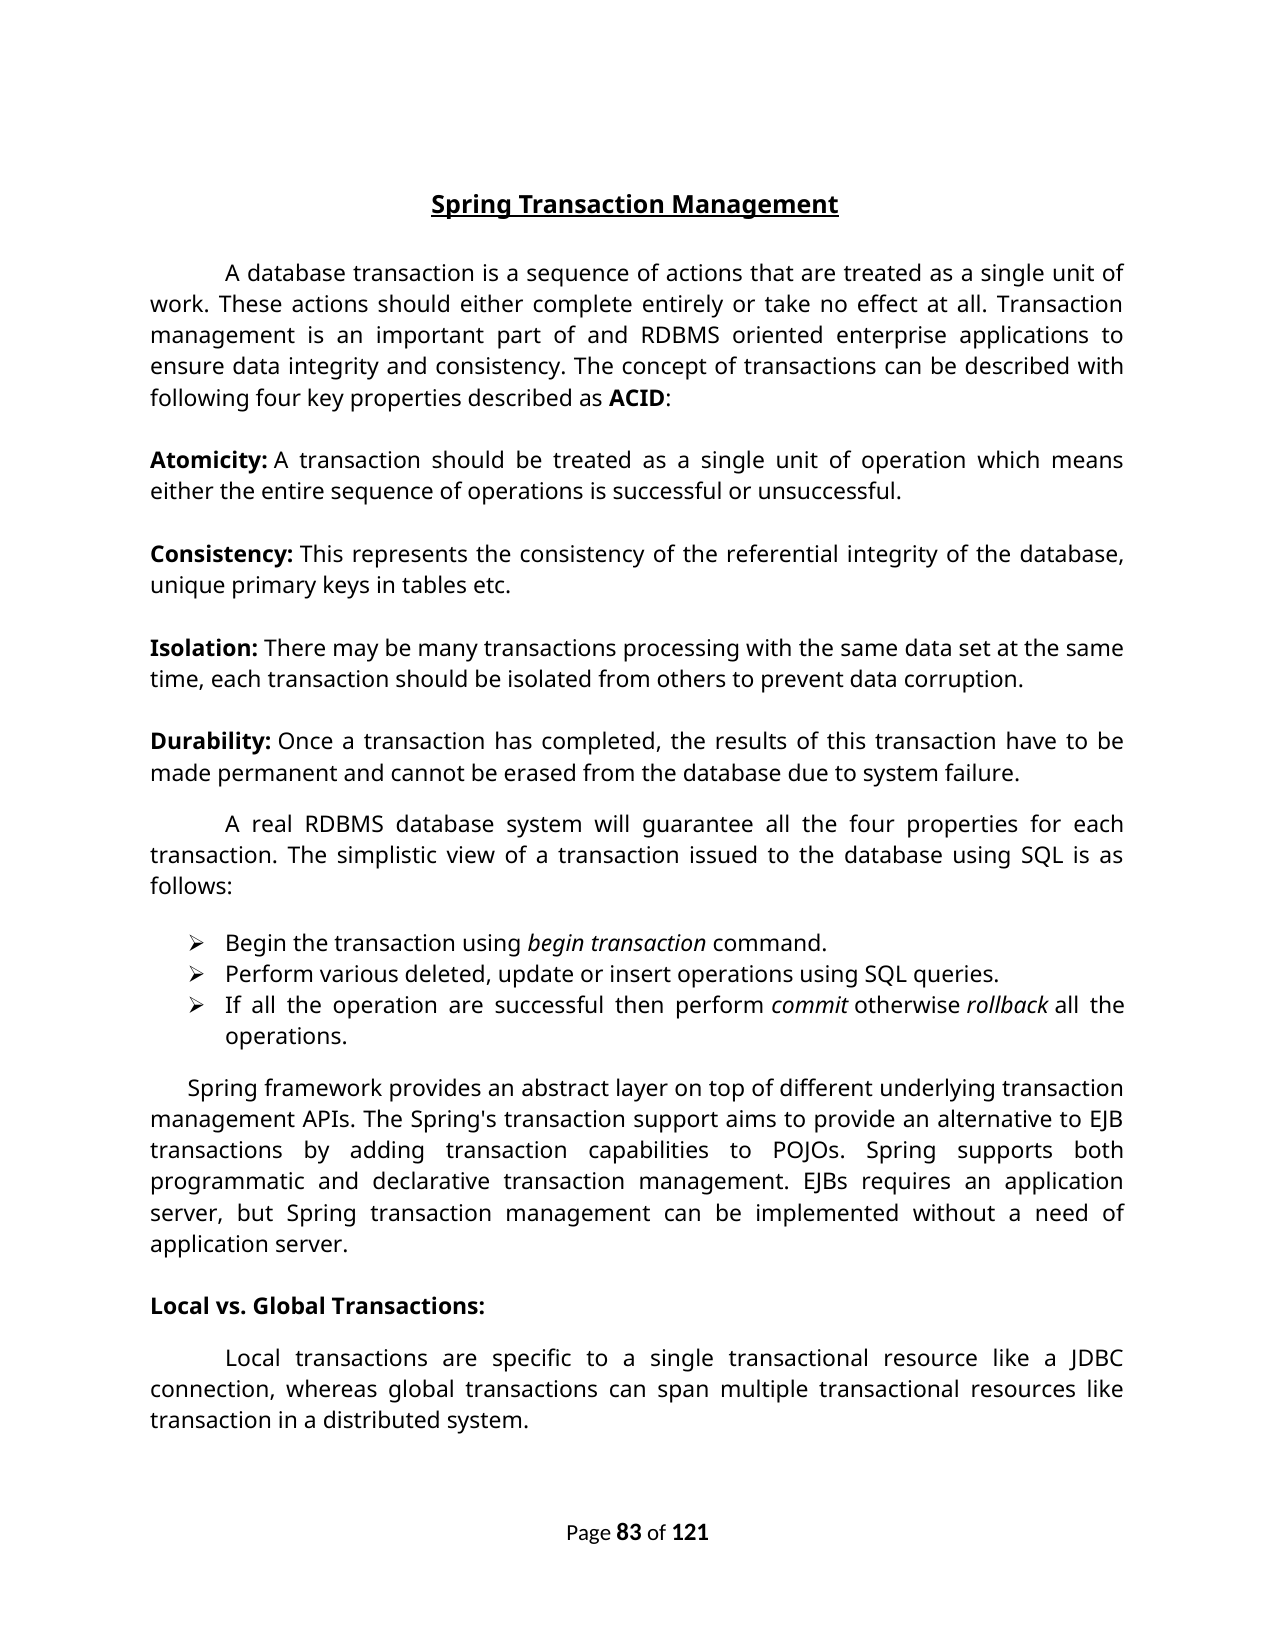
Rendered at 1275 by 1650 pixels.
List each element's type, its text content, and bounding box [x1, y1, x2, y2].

list Perform various deleted, update or insert operations using SQL queries. [187, 958, 1125, 989]
text A database transaction is a sequence of actions that are treated as a single unit of work. These actions should either complete entirely or take no effect at all. Transaction management is an important part of and RDBMS oriented enterprise applications to ensure data integrity and consistency. The concept of transactions can be described with following four key properties described as ACID: [150, 257, 1125, 413]
text Spring Transaction Management [150, 186, 1120, 220]
list Begin the transaction using begin transaction command. [187, 927, 1125, 958]
text A real RDBMS database system will guarantee all the four properties for each transaction. The simplistic view of a transaction issued to the database using SQL is as follows: [150, 808, 1125, 902]
subtitle Local vs. Global Transactions: [150, 1284, 1120, 1322]
text Local transactions are specific to a single transactional resource like a JDBC connection, whereas global transactions can span multiple transactional resources like transaction in a distributed system. [150, 1342, 1125, 1435]
text Spring framework provides an abstract layer on top of different underlying transaction management APIs. The Spring's transaction support aims to provide an alternative to EJB transactions by adding transaction capabilities to POJOs. Spring supports both programmatic and declarative transaction management. EJBs requires an application server, but Spring transaction management can be implemented without a need of application server. [150, 1072, 1125, 1259]
list If all the operation are successful then perform commit otherwise rollback all the operations. [187, 989, 1125, 1052]
text Isolation: There may be many transactions processing with the same data set at the same time, each transaction should be isolated from others to prevent data corruption. [150, 632, 1125, 694]
text Atomicity: A transaction should be treated as a single unit of operation which means either the entire sequence of operations is successful or unsuccessful. [150, 444, 1125, 507]
text Consistency: This represents the consistency of the referential integrity of the database, unique primary keys in tables etc. [150, 538, 1125, 600]
text Durability: Once a transaction has completed, the results of this transaction have to be made permanent and cannot be erased from the database due to system failure. [150, 725, 1125, 788]
